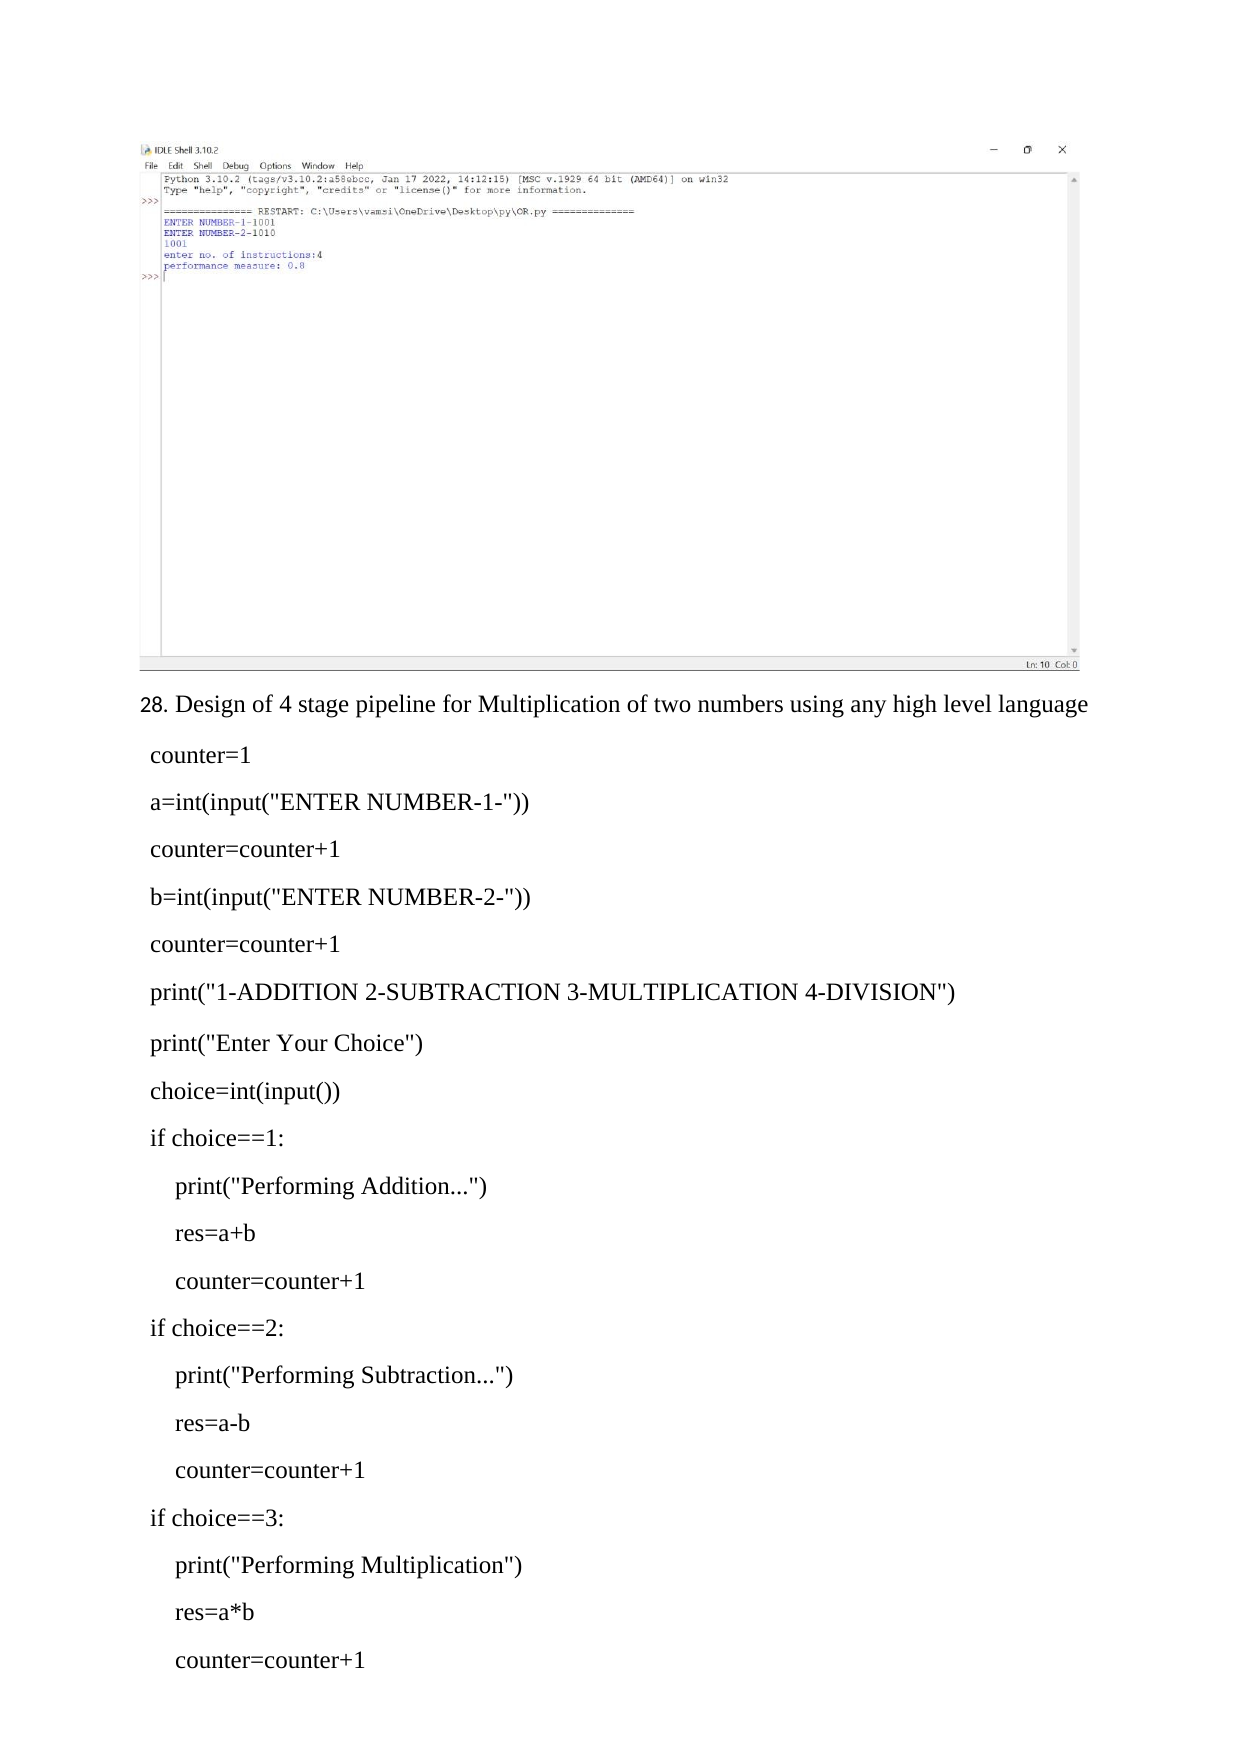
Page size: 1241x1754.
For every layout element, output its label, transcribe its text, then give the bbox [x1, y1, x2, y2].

text counter=1 [150, 740, 1103, 768]
text counter=counter+1 if choice==2: [150, 1266, 367, 1342]
text print("Enter Your Choice") choice=int(input()) [150, 1028, 425, 1105]
picture [139, 141, 1080, 671]
text print("1-ADDITION 2-SUBTRACTION 3-MULTIPLICATION 4-DIVISION") [150, 977, 1103, 1006]
text if choice==1: [150, 1123, 1103, 1152]
text a=int(input("ENTER NUMBER-1-")) counter=counter+1 b=int(input("ENTER NUMBER-2-")) counter=counter+1 [150, 787, 533, 958]
text counter=counter+1 [150, 1645, 367, 1674]
text print("Performing Addition...") res=a+b [175, 1171, 489, 1247]
text 28. Design of 4 stage pipeline for Multiplication of two numbers using any high level language [139, 689, 1103, 718]
text print("Performing Subtraction...") res=a-b [175, 1361, 513, 1437]
text counter=counter+1 if choice==3: [150, 1455, 367, 1531]
text print("Performing Multiplication") res=a*b [175, 1550, 524, 1626]
